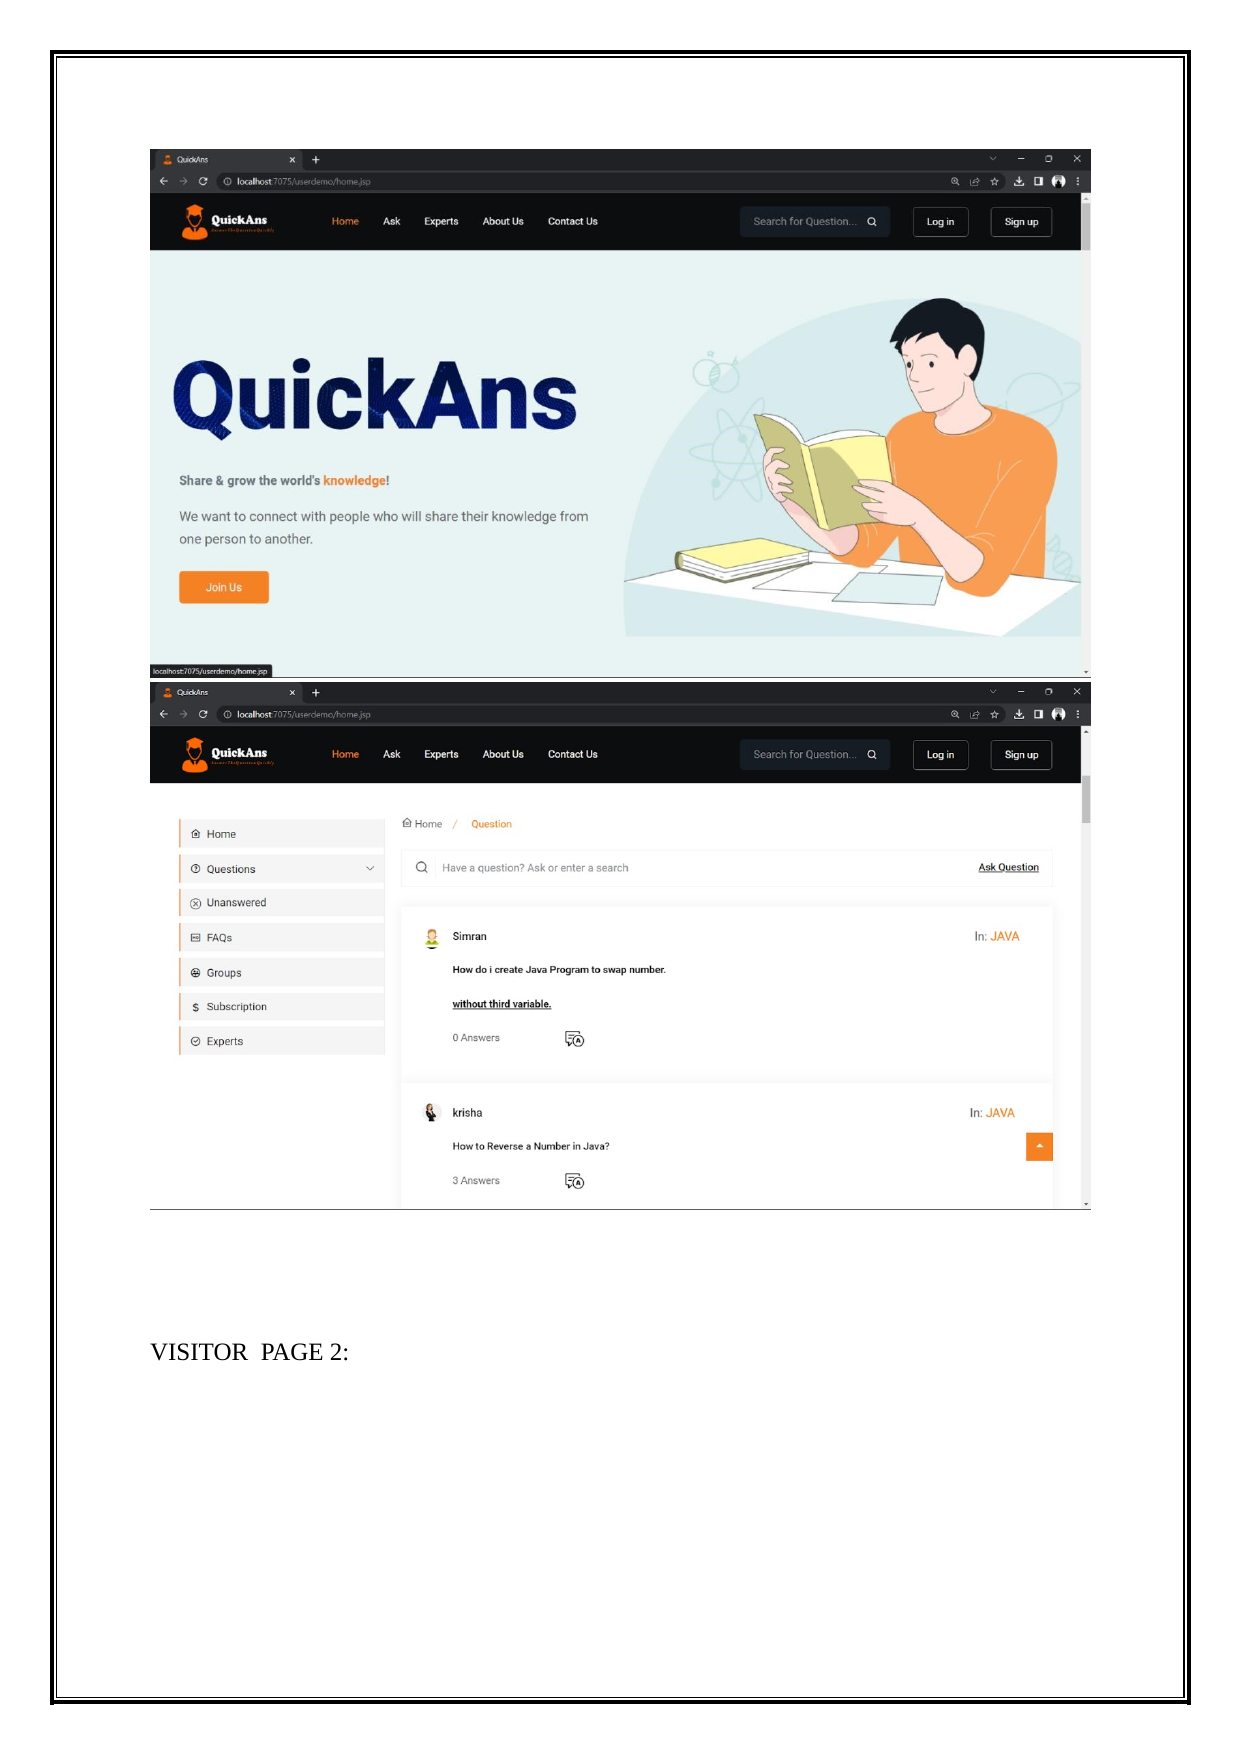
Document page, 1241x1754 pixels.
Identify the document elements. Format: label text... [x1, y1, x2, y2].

picture [150, 149, 1091, 678]
text VISITOR PAGE 2: [150, 1337, 1096, 1365]
picture [150, 682, 1091, 1210]
